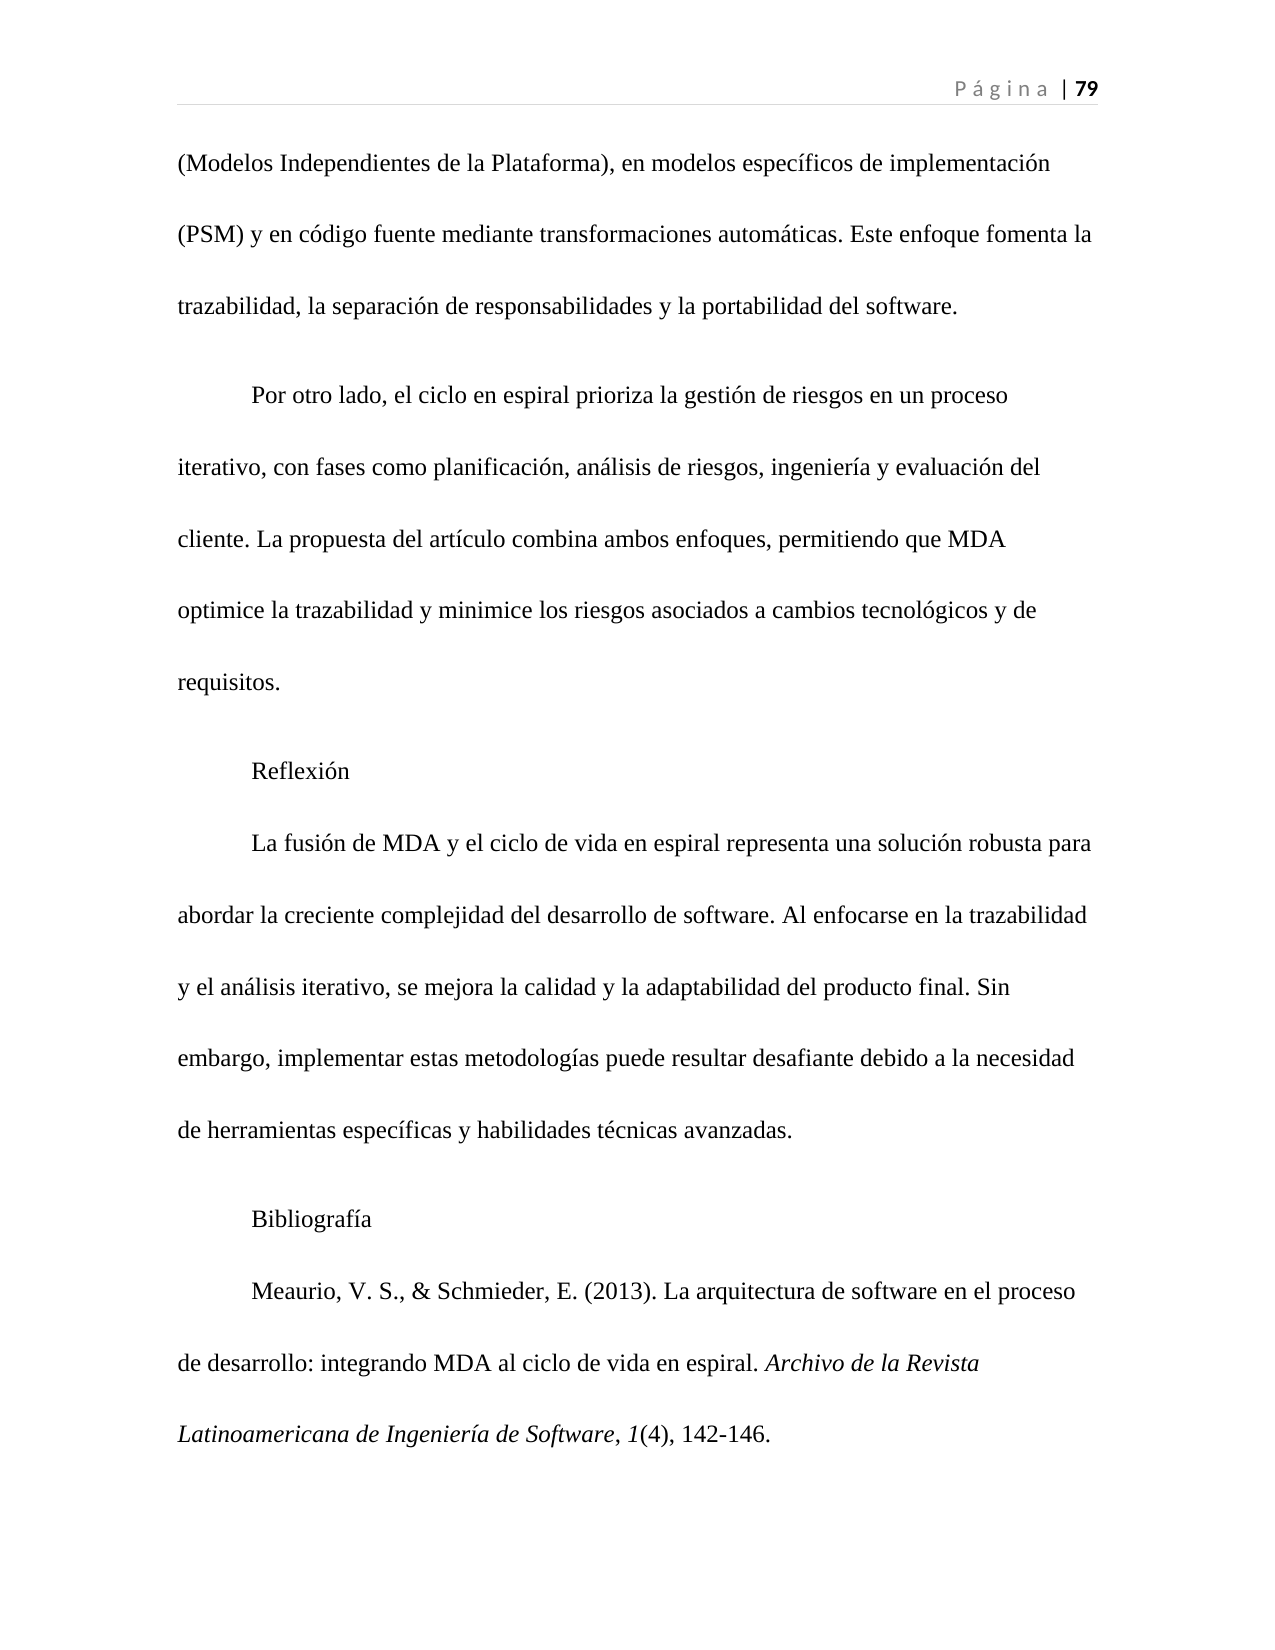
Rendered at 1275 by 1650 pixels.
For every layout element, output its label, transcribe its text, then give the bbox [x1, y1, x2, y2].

subtitle Reflexión [177, 756, 1098, 785]
text La fusión de MDA y el ciclo de vida en espiral representa una solución robusta para abordar la creciente complejidad del desarrollo de software. Al enfocarse en la trazabilidad y el análisis iterativo, se mejora la calidad y la adaptabilidad del producto final. Sin embargo, implementar estas metodologías puede resultar desafiante debido a la necesidad de herramientas específicas y habilidades técnicas avanzadas. [177, 828, 1098, 1144]
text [177, 148, 1098, 320]
text Meaurio, V. S., & Schmieder, E. (2013). La arquitectura de software en el proceso de desarrollo: integrando MDA al ciclo de vida en espiral. Archivo de la Revista Latinoamericana de Ingeniería de Software, 1(4), 142-146. [177, 1276, 1098, 1448]
text Por otro lado, el ciclo en espiral prioriza la gestión de riesgos en un proceso iterativo, con fases como planificación, análisis de riesgos, ingeniería y evaluación del cliente. La propuesta del artículo combina ambos enfoques, permitiendo que MDA optimice la trazabilidad y minimice los riesgos asociados a cambios tecnológicos y de requisitos. [177, 380, 1098, 696]
subtitle Bibliografía [177, 1204, 1098, 1233]
